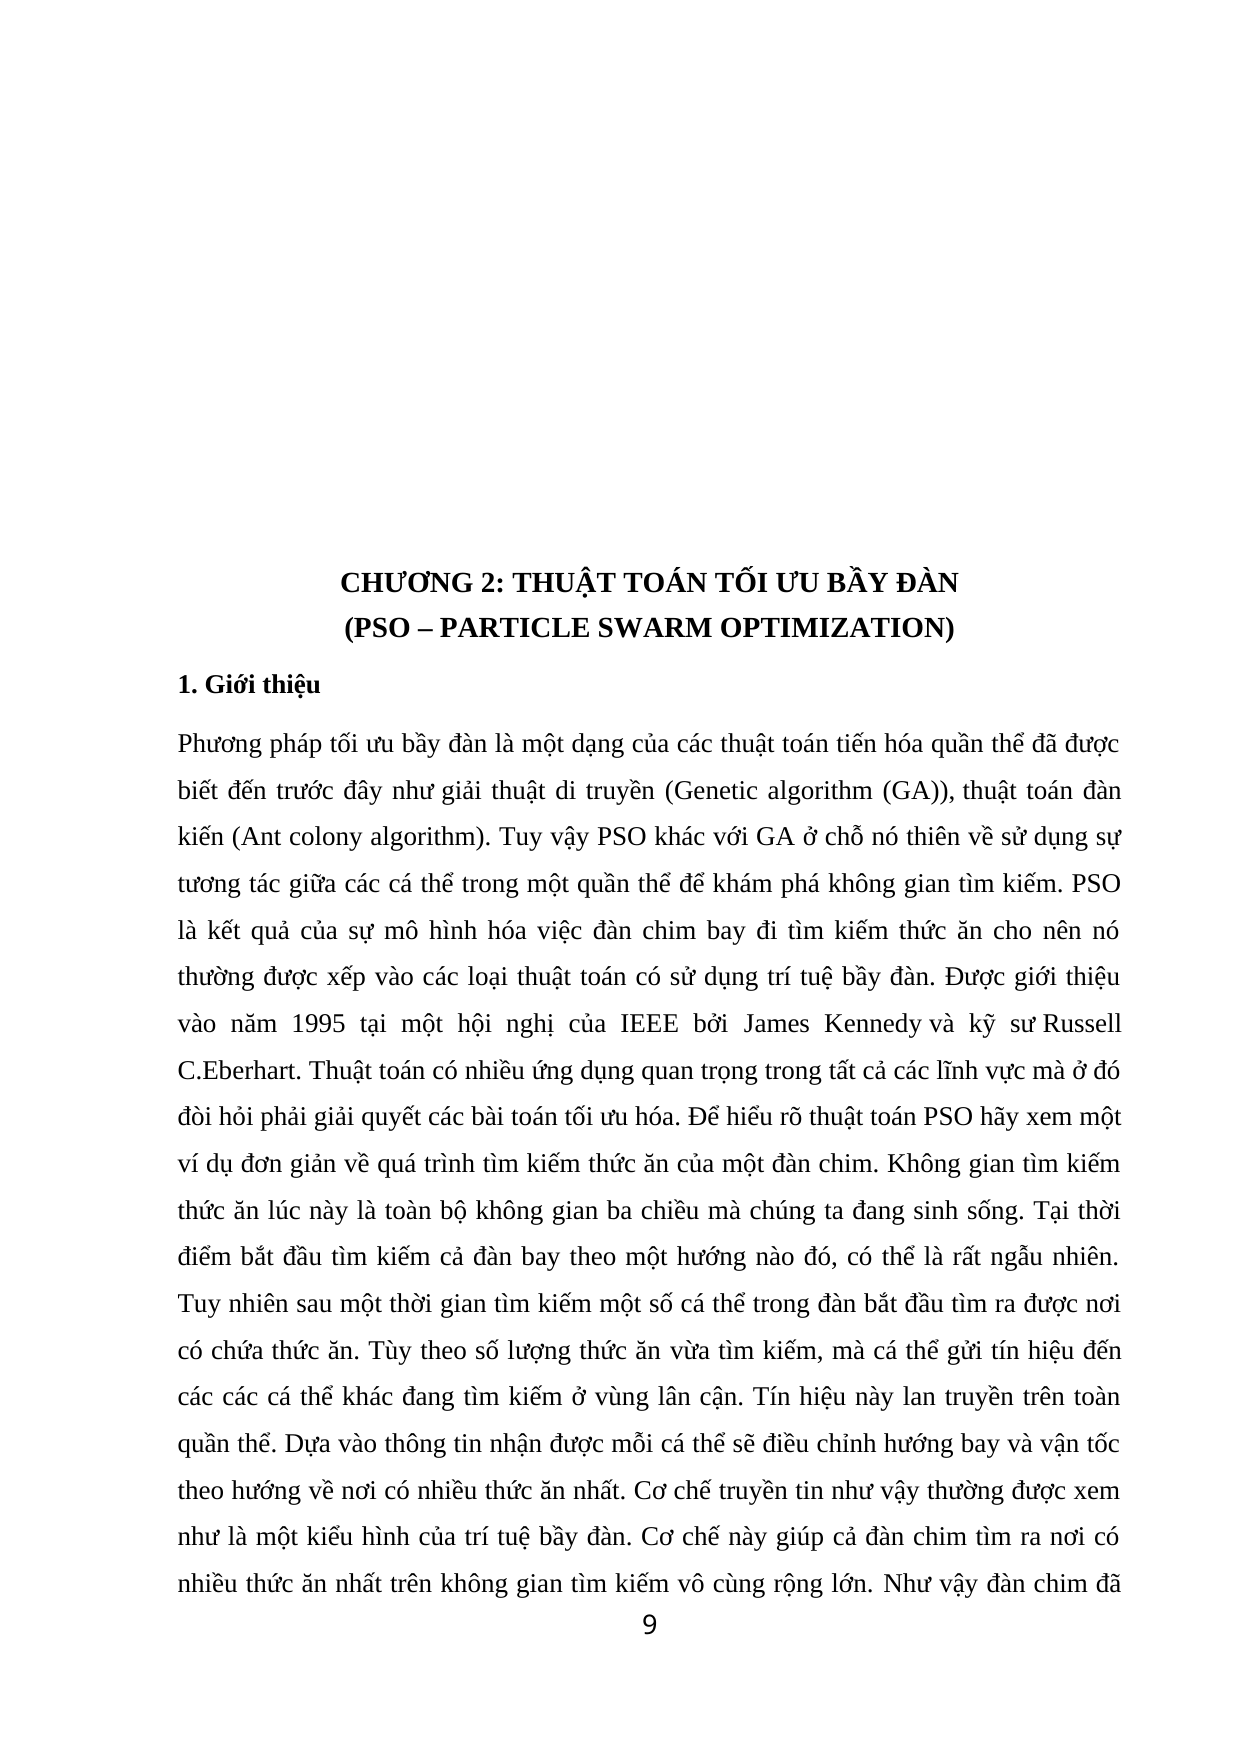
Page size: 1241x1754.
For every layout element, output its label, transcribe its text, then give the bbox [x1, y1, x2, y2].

text 1. Giới thiệu [177, 668, 1122, 699]
subtitle CHƯƠNG 2: THUẬT TOÁN TỐI ƯU BẦY ĐÀN (PSO – PARTICLE SWARM OPTIMIZATION) [177, 565, 1122, 644]
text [177, 727, 1122, 1598]
